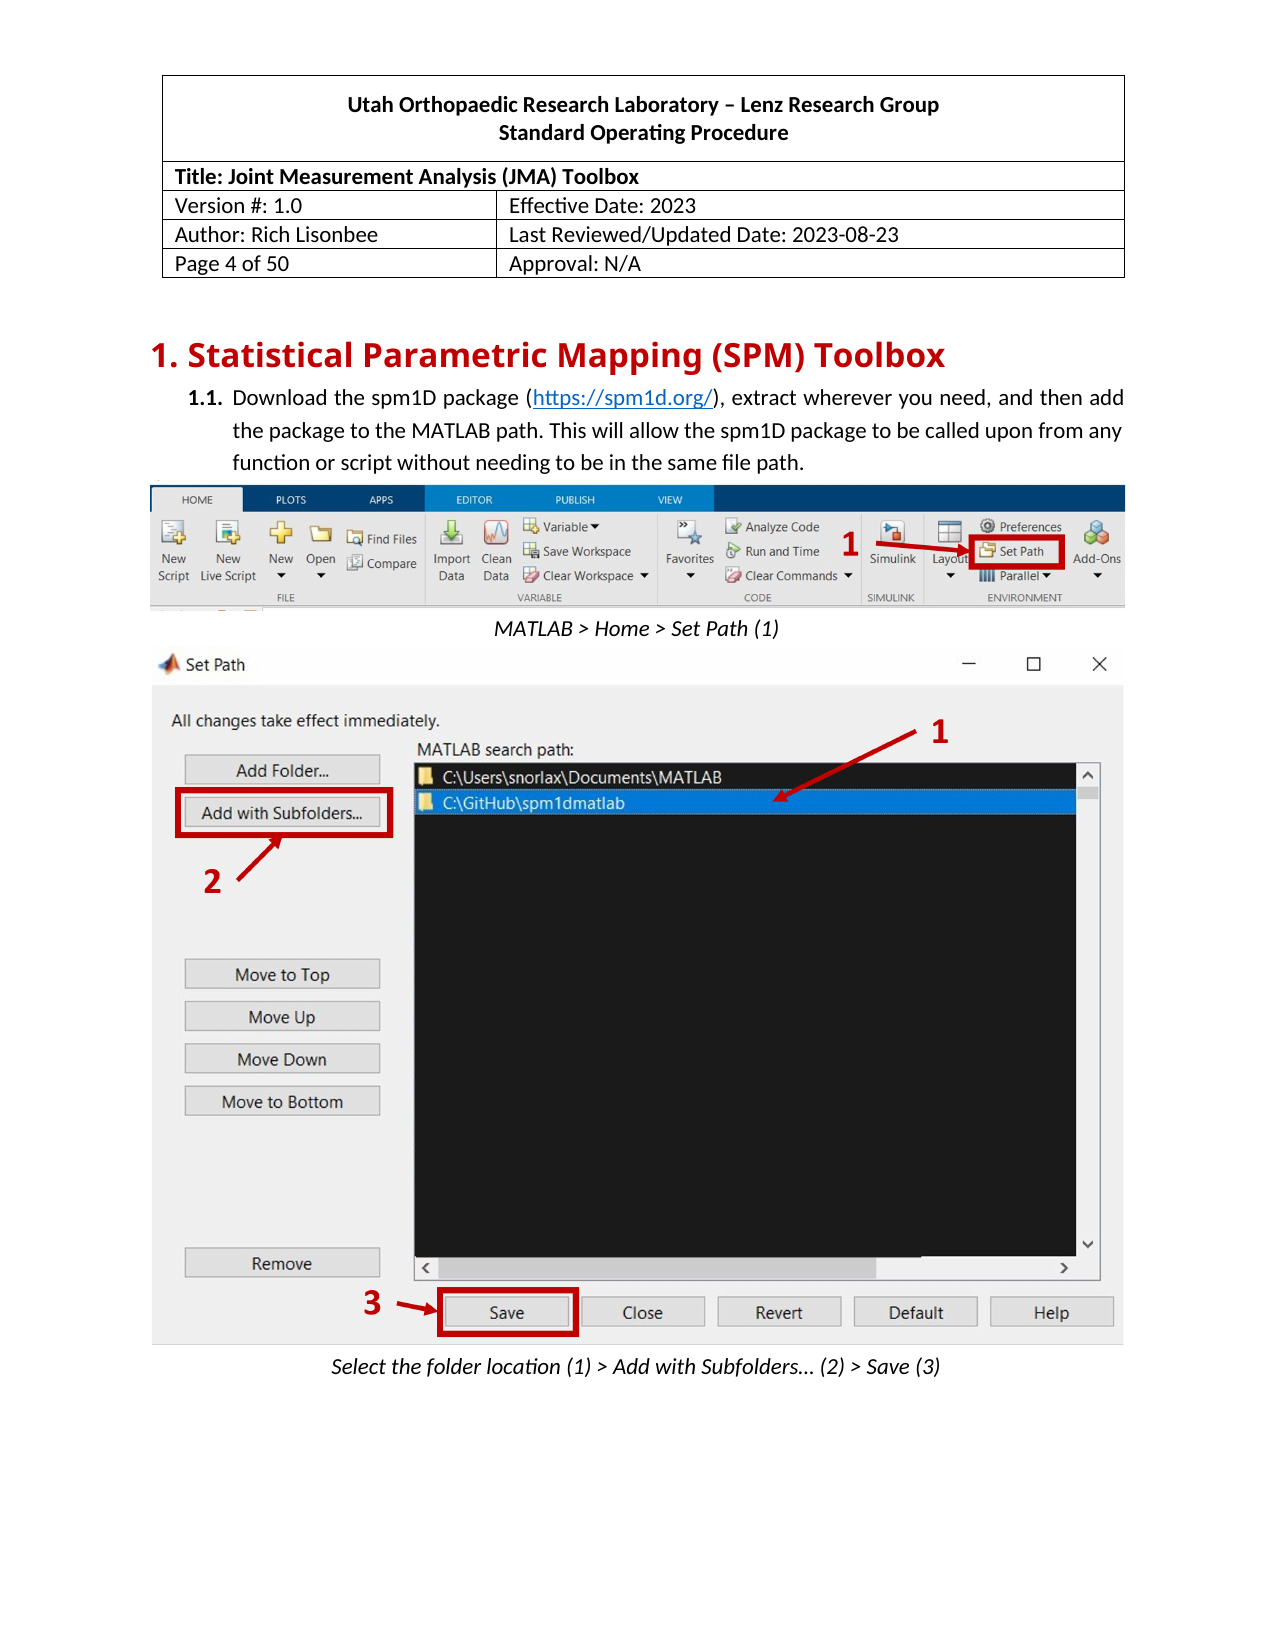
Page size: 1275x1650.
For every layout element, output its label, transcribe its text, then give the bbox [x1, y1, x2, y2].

picture [151, 646, 1124, 1348]
text MATLAB > Home > Set Path (1) [150, 614, 1125, 643]
text Select the folder location (1) > Add with Subfolders… (2) > Save (3) [150, 1352, 1125, 1380]
subtitle Statistical Parametric Mapping (SPM) Toolbox [150, 331, 1125, 377]
list Download the spm1D package (https://spm1d.org/), extract wherever you need, and then add the package to the MATLAB path. This will allow the spm1D package to be called upon from any function or script without needing to be in the same file path. [187, 383, 1125, 476]
picture [150, 480, 1125, 611]
